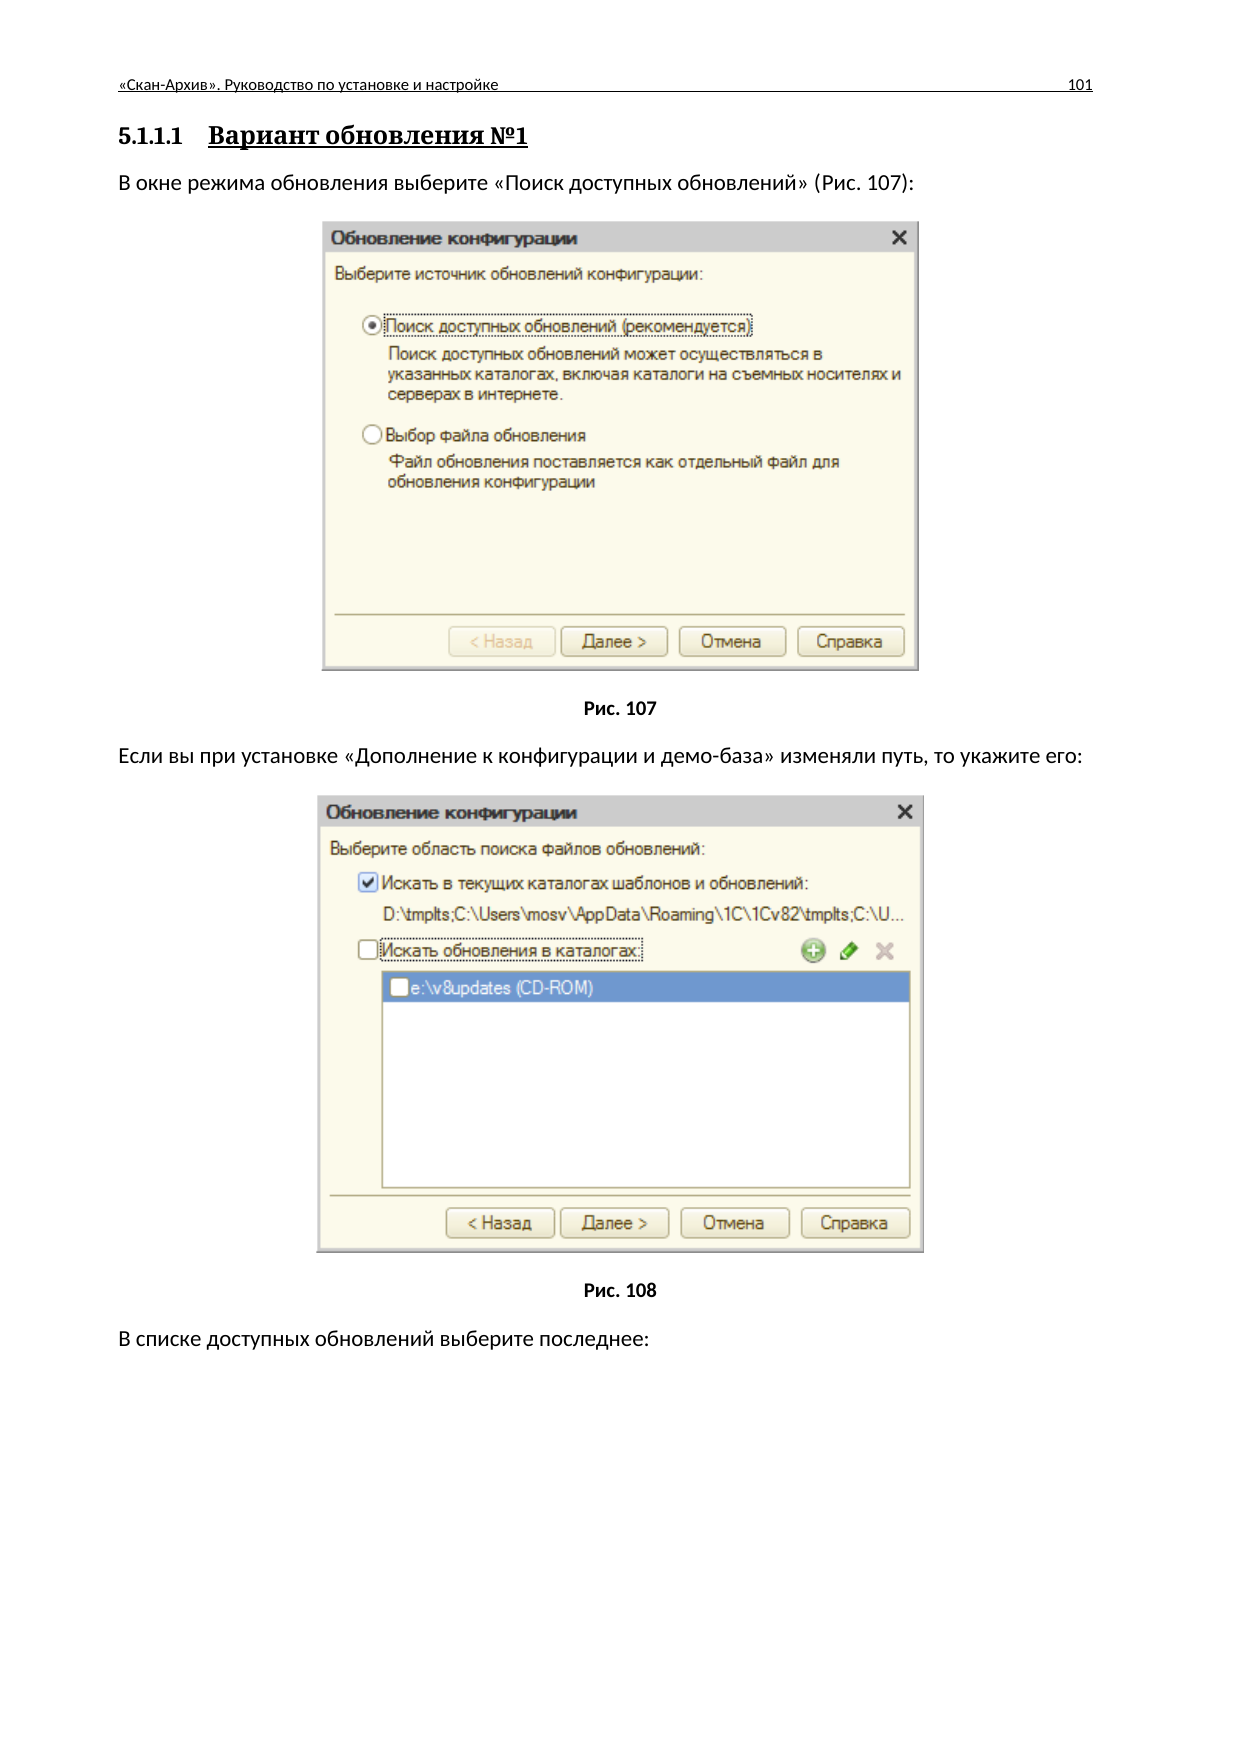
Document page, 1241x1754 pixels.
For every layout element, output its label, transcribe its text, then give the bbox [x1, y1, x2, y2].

text В списке доступных обновлений выберите последнее: [118, 1324, 1122, 1352]
picture [316, 794, 924, 1253]
text Рис. 108 [118, 1277, 1122, 1303]
text Рис. 107 [118, 695, 1122, 721]
text В окне режима обновления выберите «Поиск доступных обновлений» (Рис. 107): [118, 168, 1122, 196]
text Если вы при установке «Дополнение к конфигурации и демо-база» изменяли путь, то укажите его: [118, 742, 1122, 770]
subtitle Вариант обновления №1 [118, 122, 1122, 151]
picture [321, 220, 919, 671]
